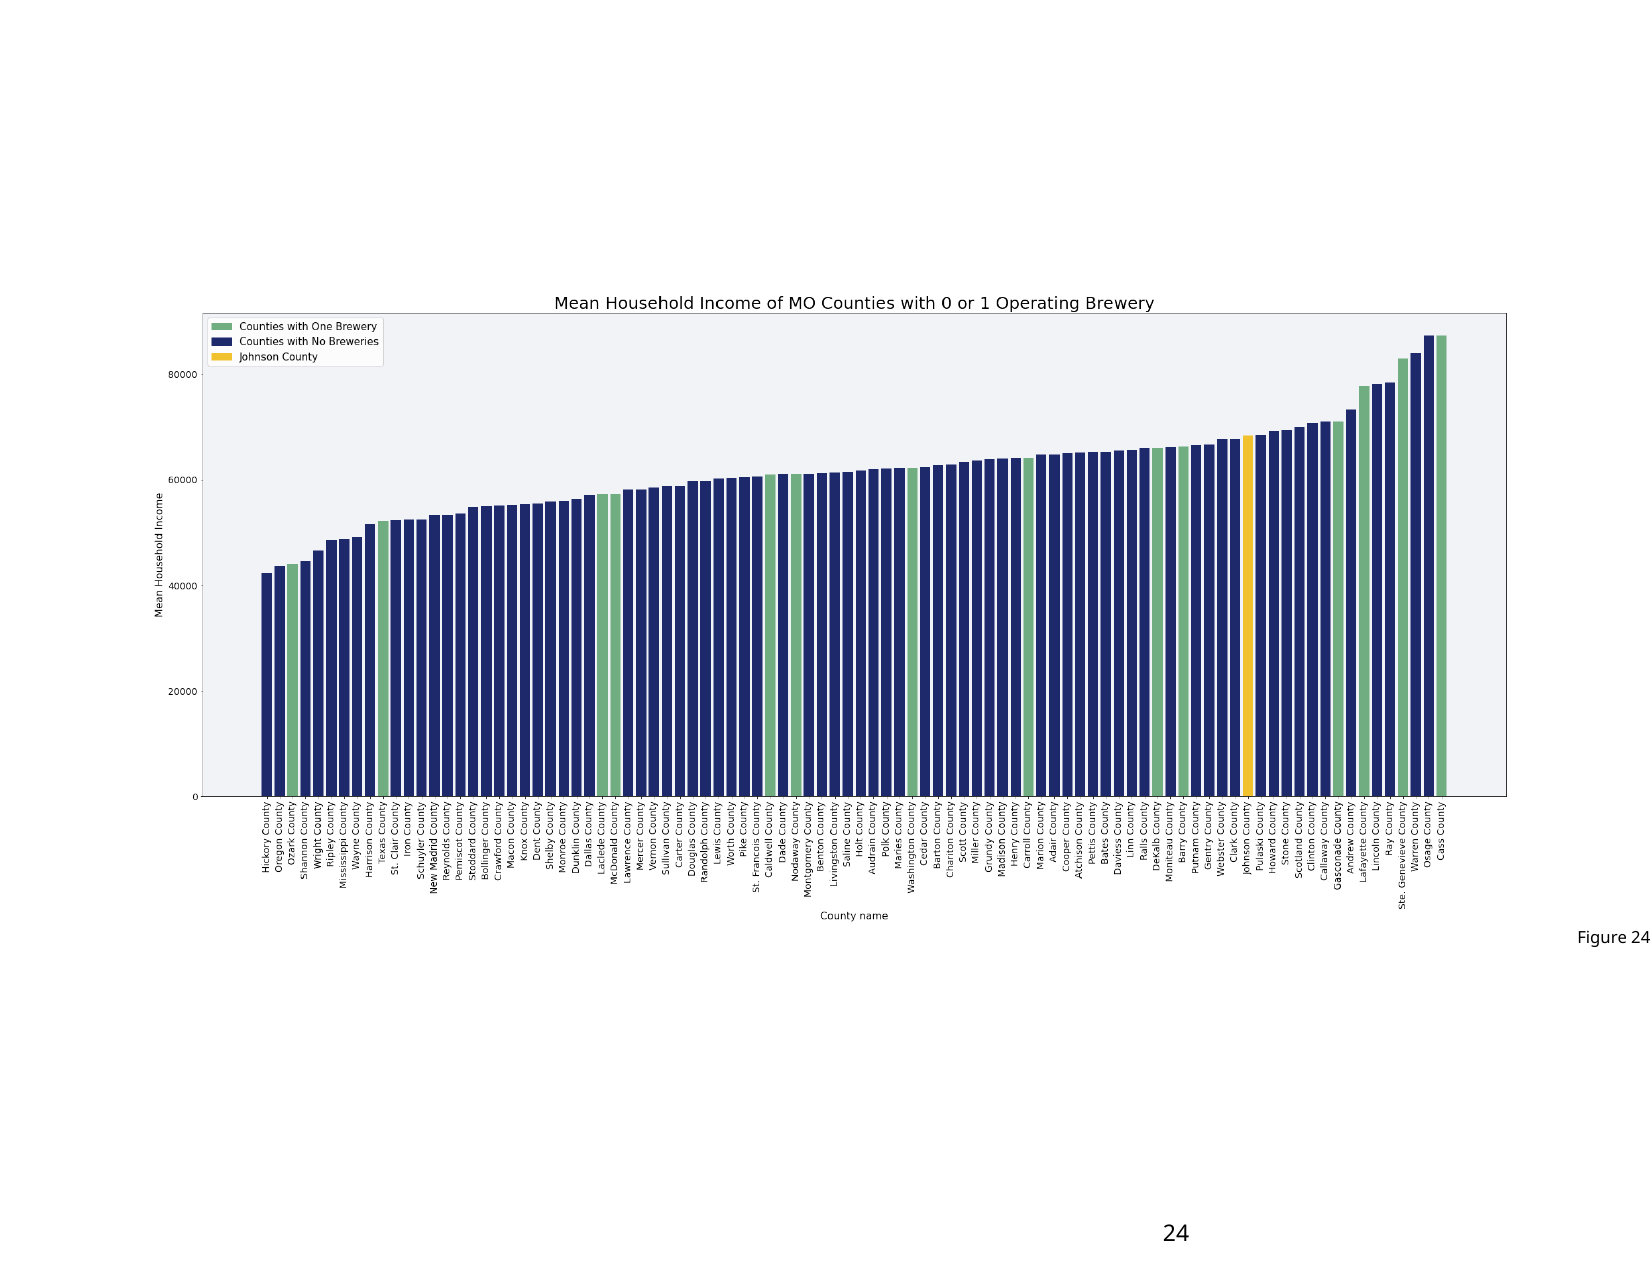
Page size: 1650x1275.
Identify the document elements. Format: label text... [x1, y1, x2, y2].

picture [150, 291, 1510, 926]
text Figure 24 [150, 925, 1650, 948]
